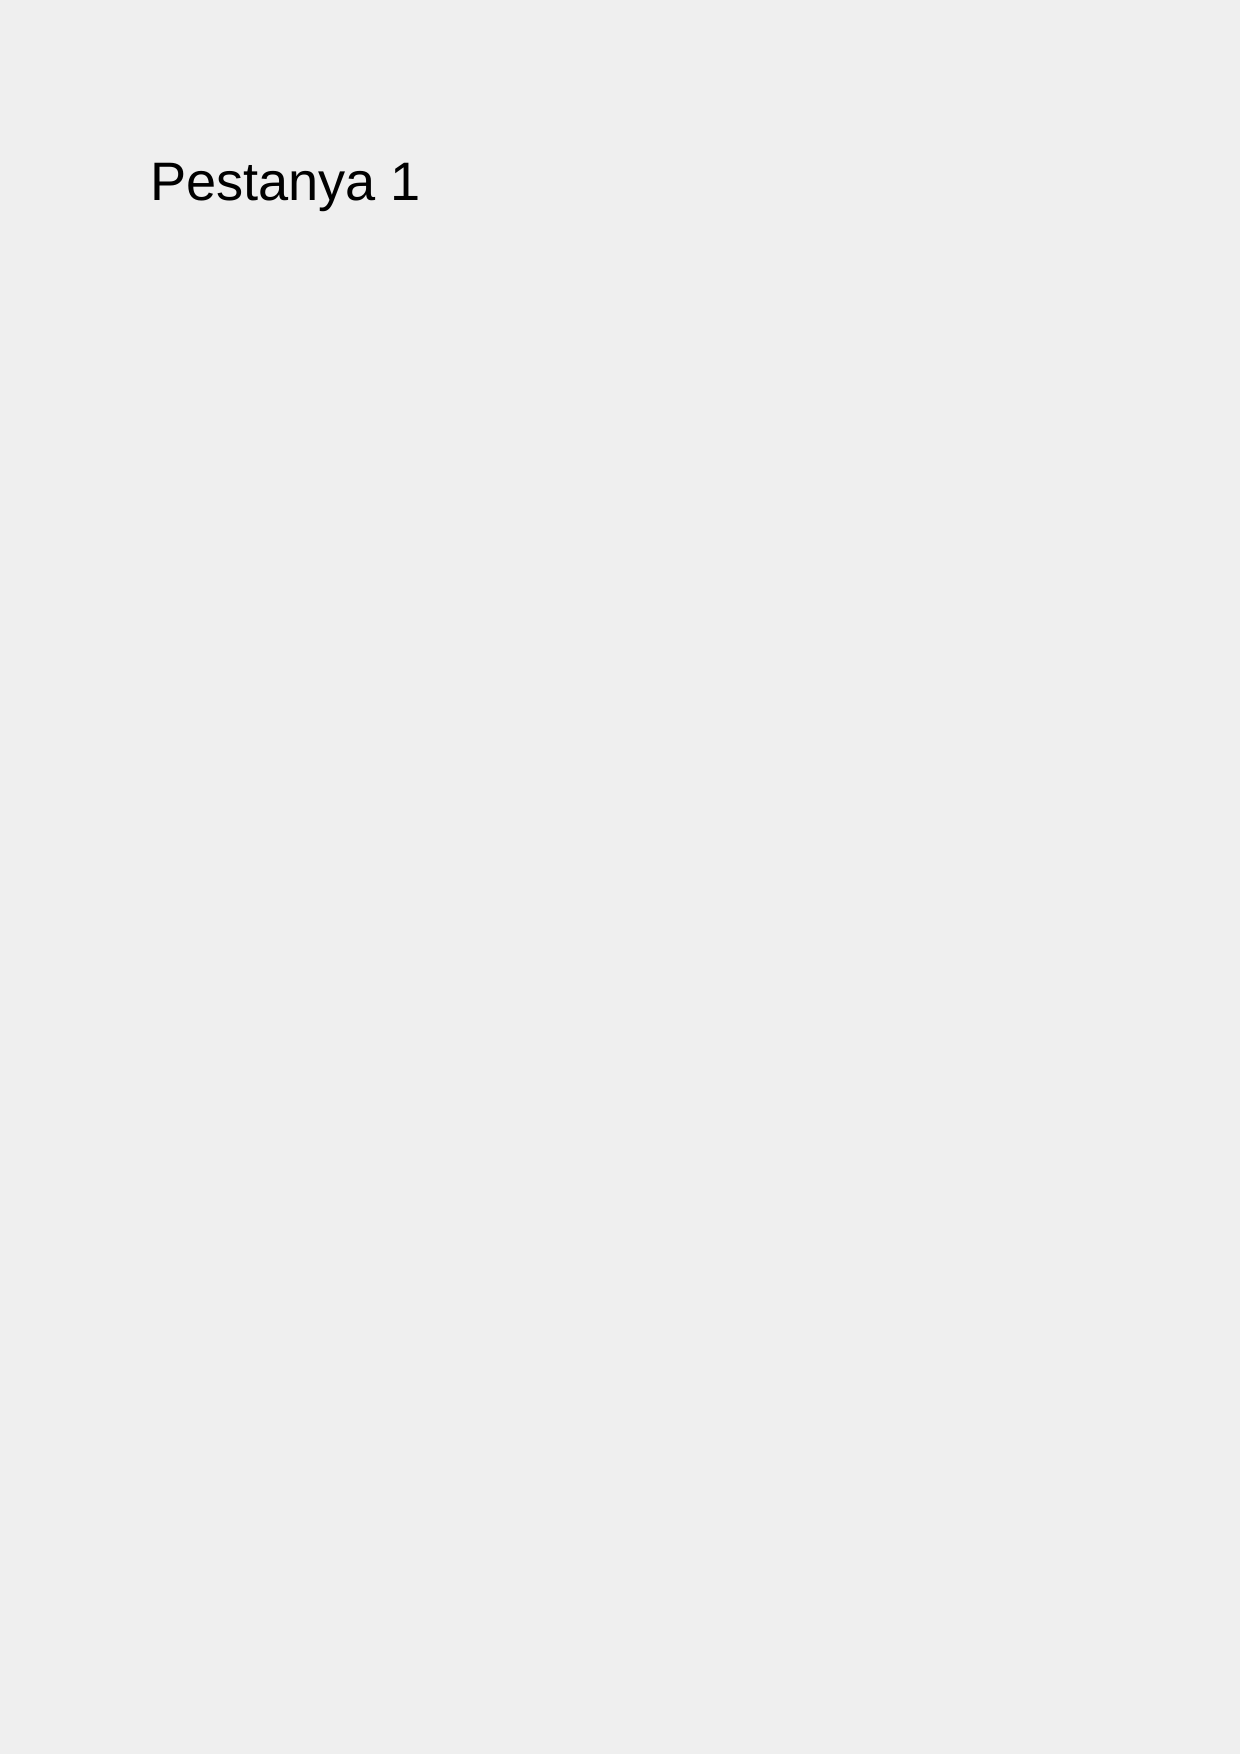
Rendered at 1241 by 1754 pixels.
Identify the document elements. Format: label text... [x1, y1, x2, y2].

title Pestanya 1 [150, 150, 1090, 212]
